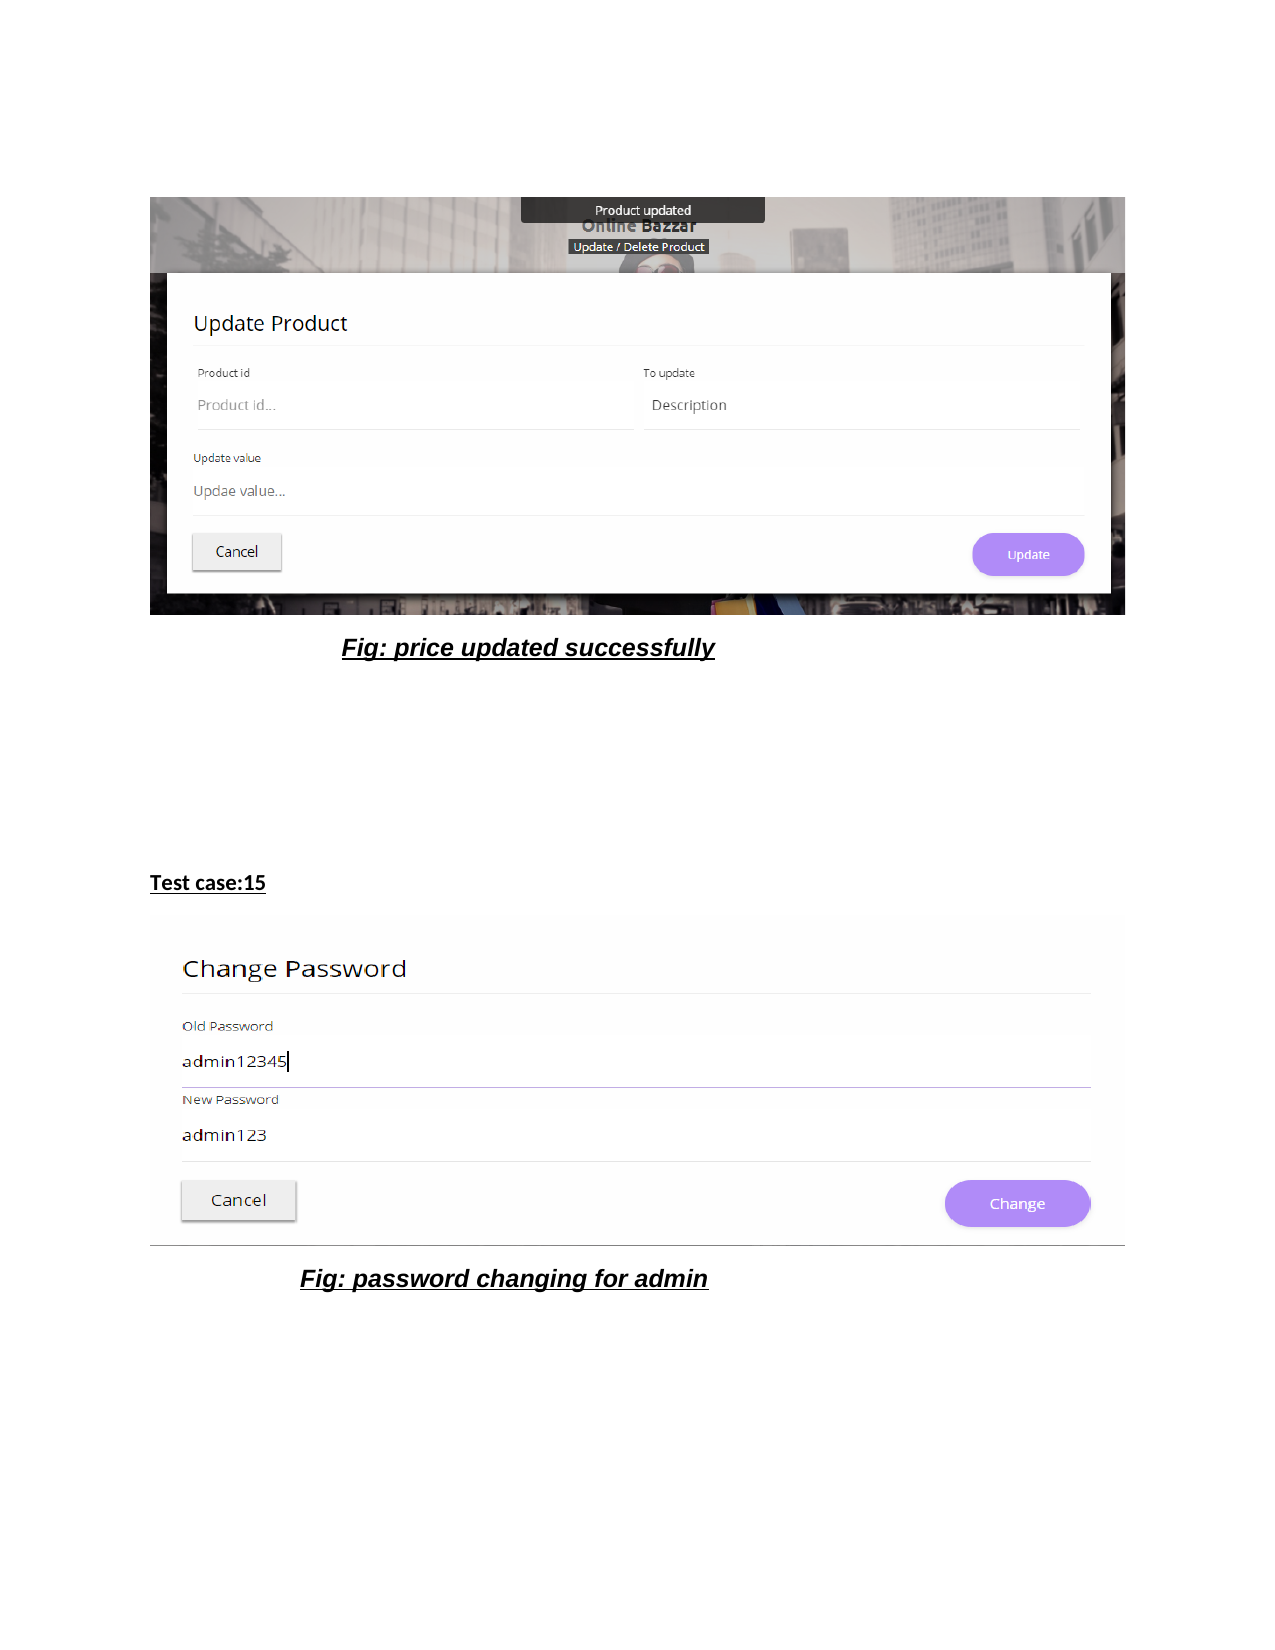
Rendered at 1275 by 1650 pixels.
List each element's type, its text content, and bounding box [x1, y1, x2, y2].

picture [150, 197, 1125, 615]
text Fig: price updated successfully [150, 633, 1125, 662]
text Test case:15 [150, 868, 1125, 897]
picture [150, 915, 1125, 1246]
text Fig: password changing for admin [150, 1264, 1125, 1293]
